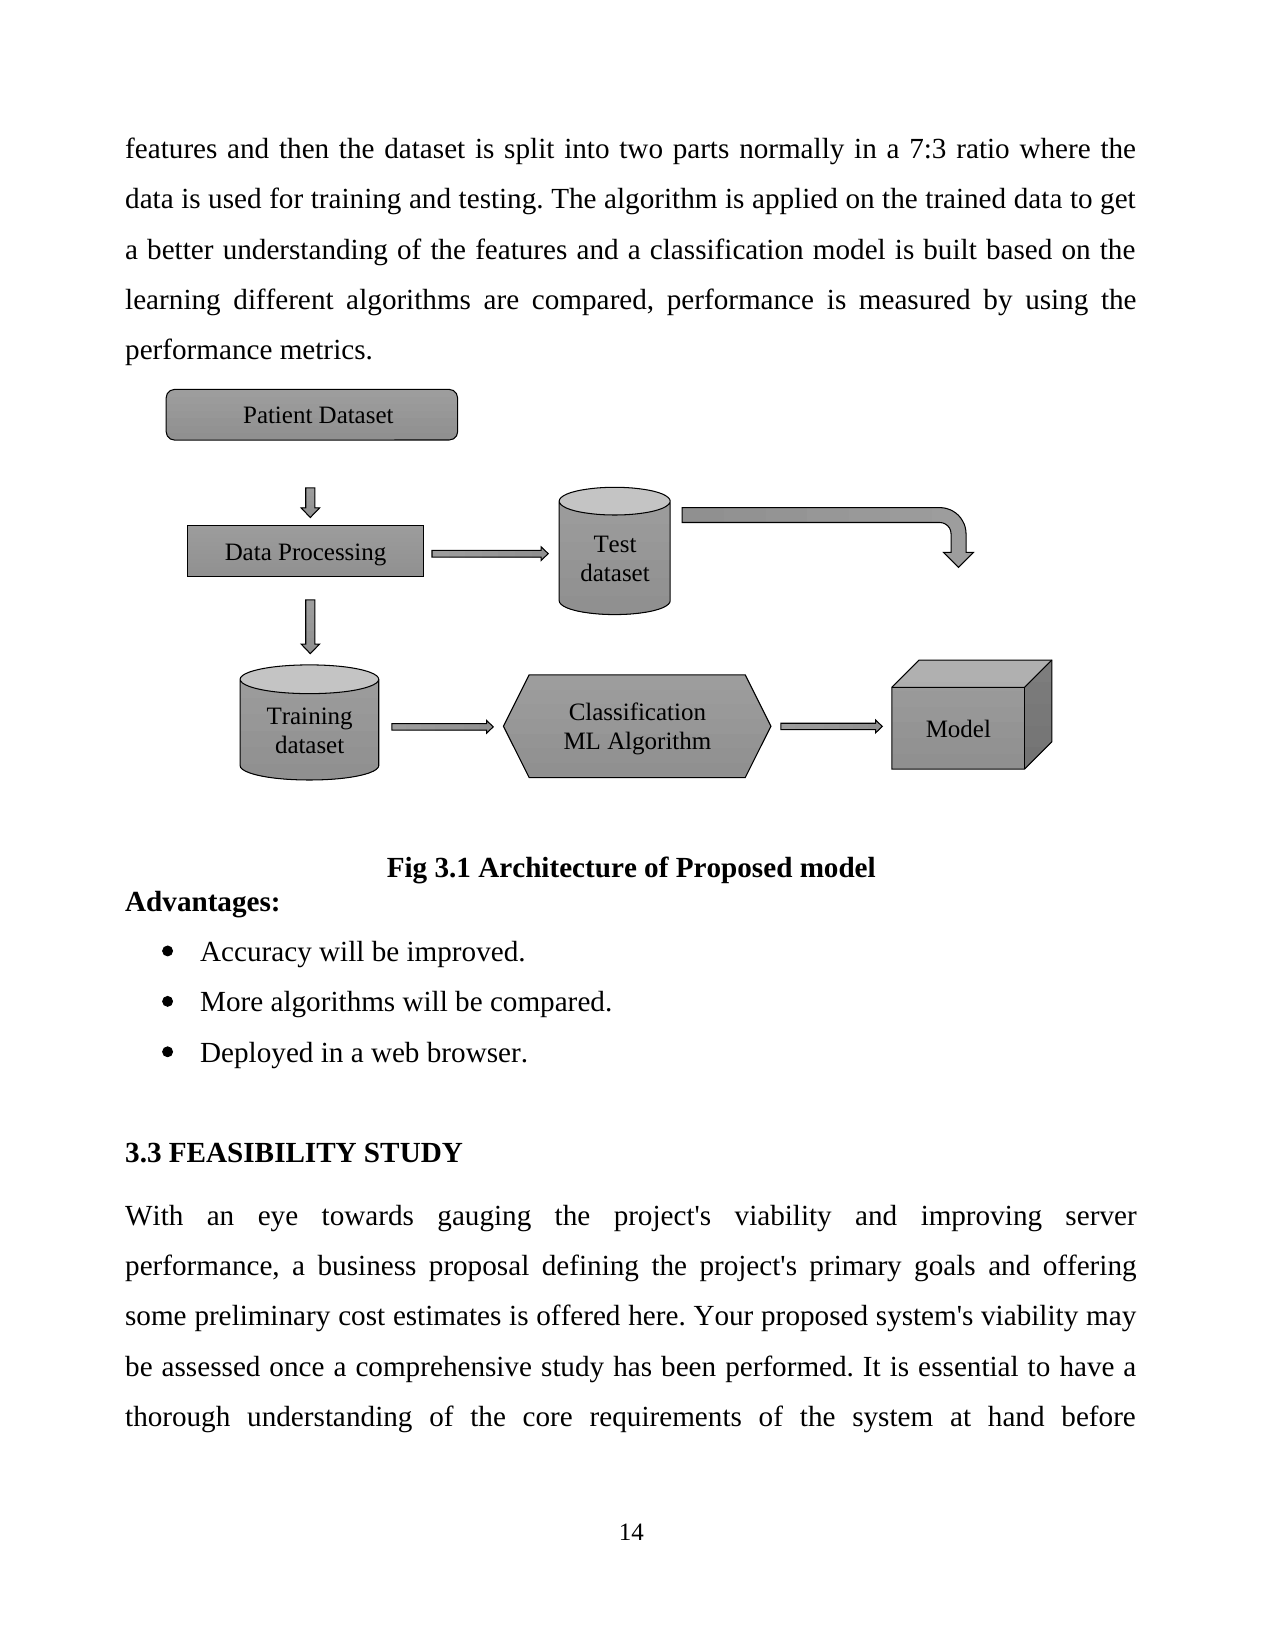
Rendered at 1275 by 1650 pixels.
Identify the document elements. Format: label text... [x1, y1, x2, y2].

text Fig 3.1 Architecture of Proposed model [125, 850, 1137, 884]
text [125, 1198, 1137, 1432]
text 3.3 FEASIBILITY STUDY [125, 1135, 1137, 1198]
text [125, 131, 1137, 366]
list Deployed in a web browser. [162, 1035, 1137, 1068]
list More algorithms will be compared. [162, 984, 1137, 1018]
text Advantages: [125, 884, 1137, 917]
list Accuracy will be improved. [162, 934, 1137, 968]
